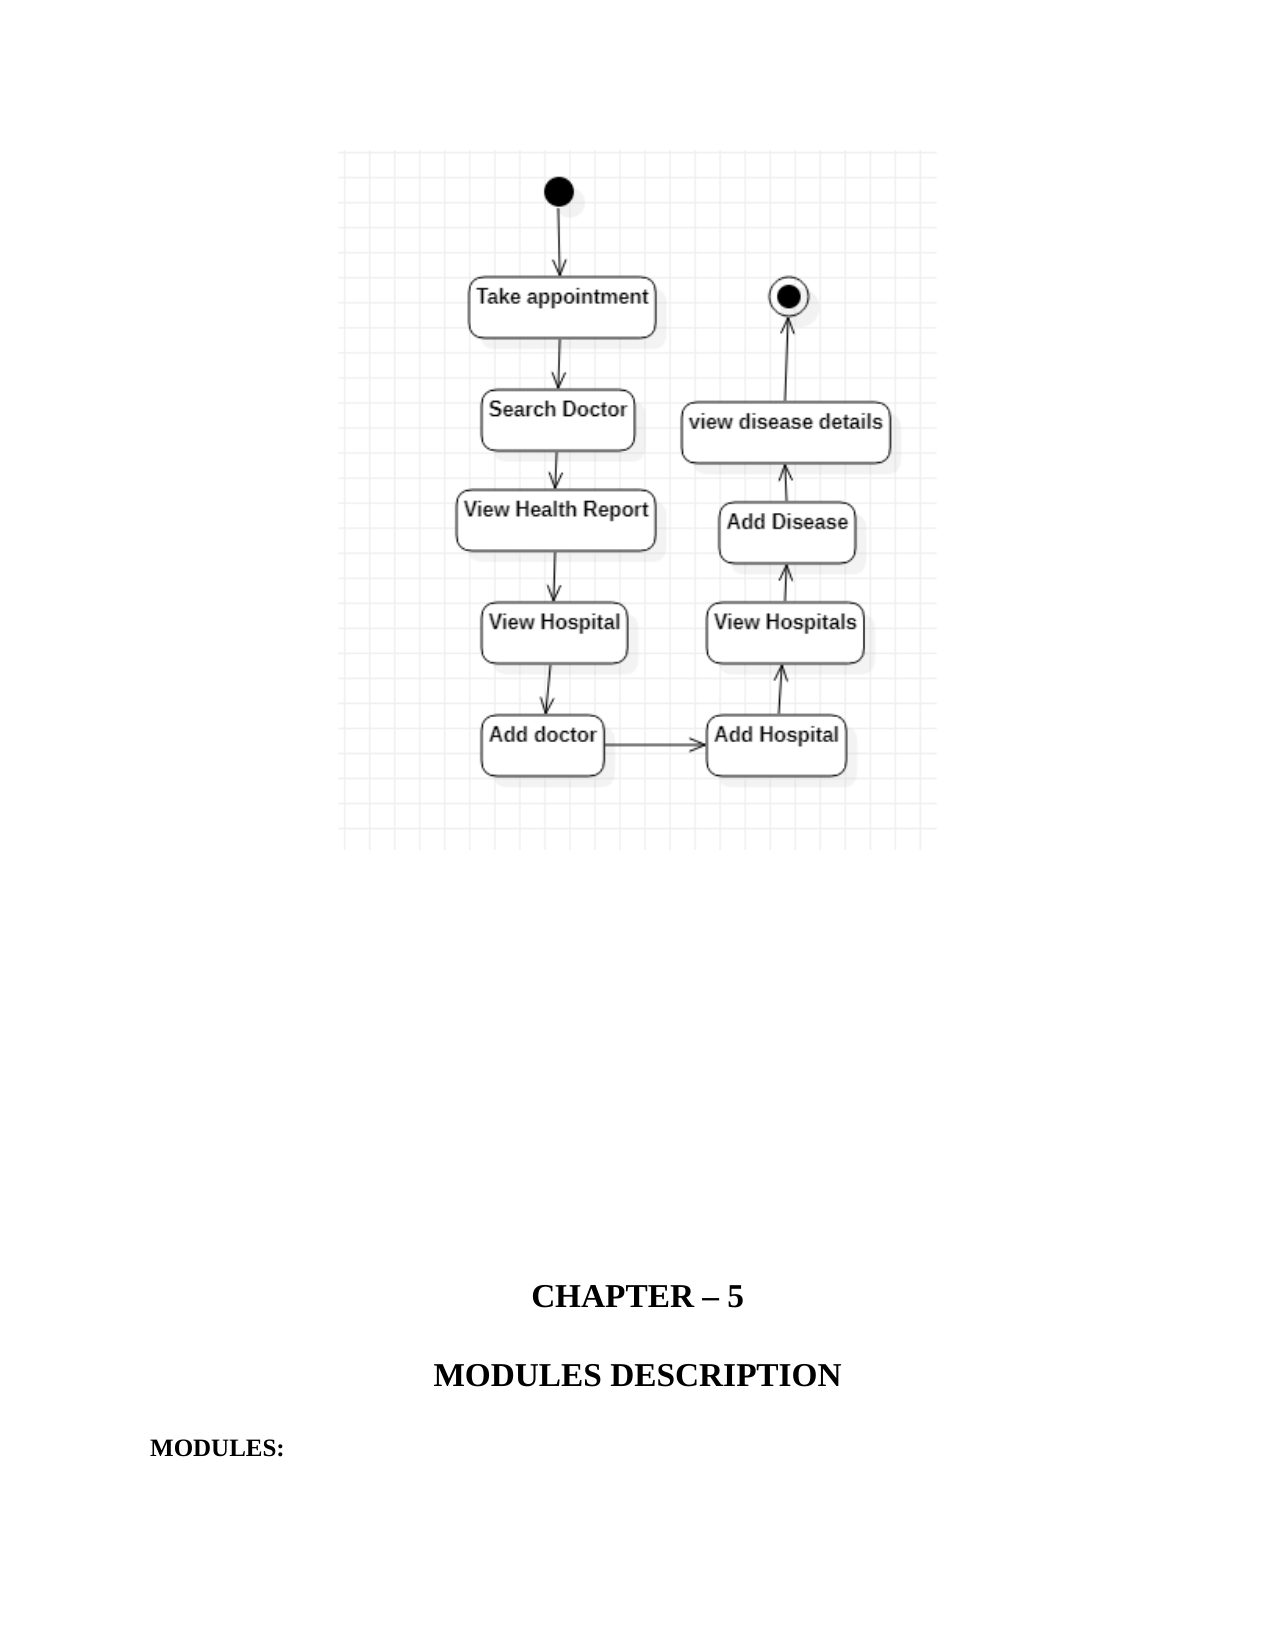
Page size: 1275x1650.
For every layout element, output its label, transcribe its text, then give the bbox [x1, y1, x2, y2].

text MODULES DESCRIPTION [150, 1355, 1125, 1393]
text MODULES: [150, 1433, 1125, 1462]
picture [338, 150, 937, 850]
text CHAPTER – 5 [150, 1276, 1125, 1315]
